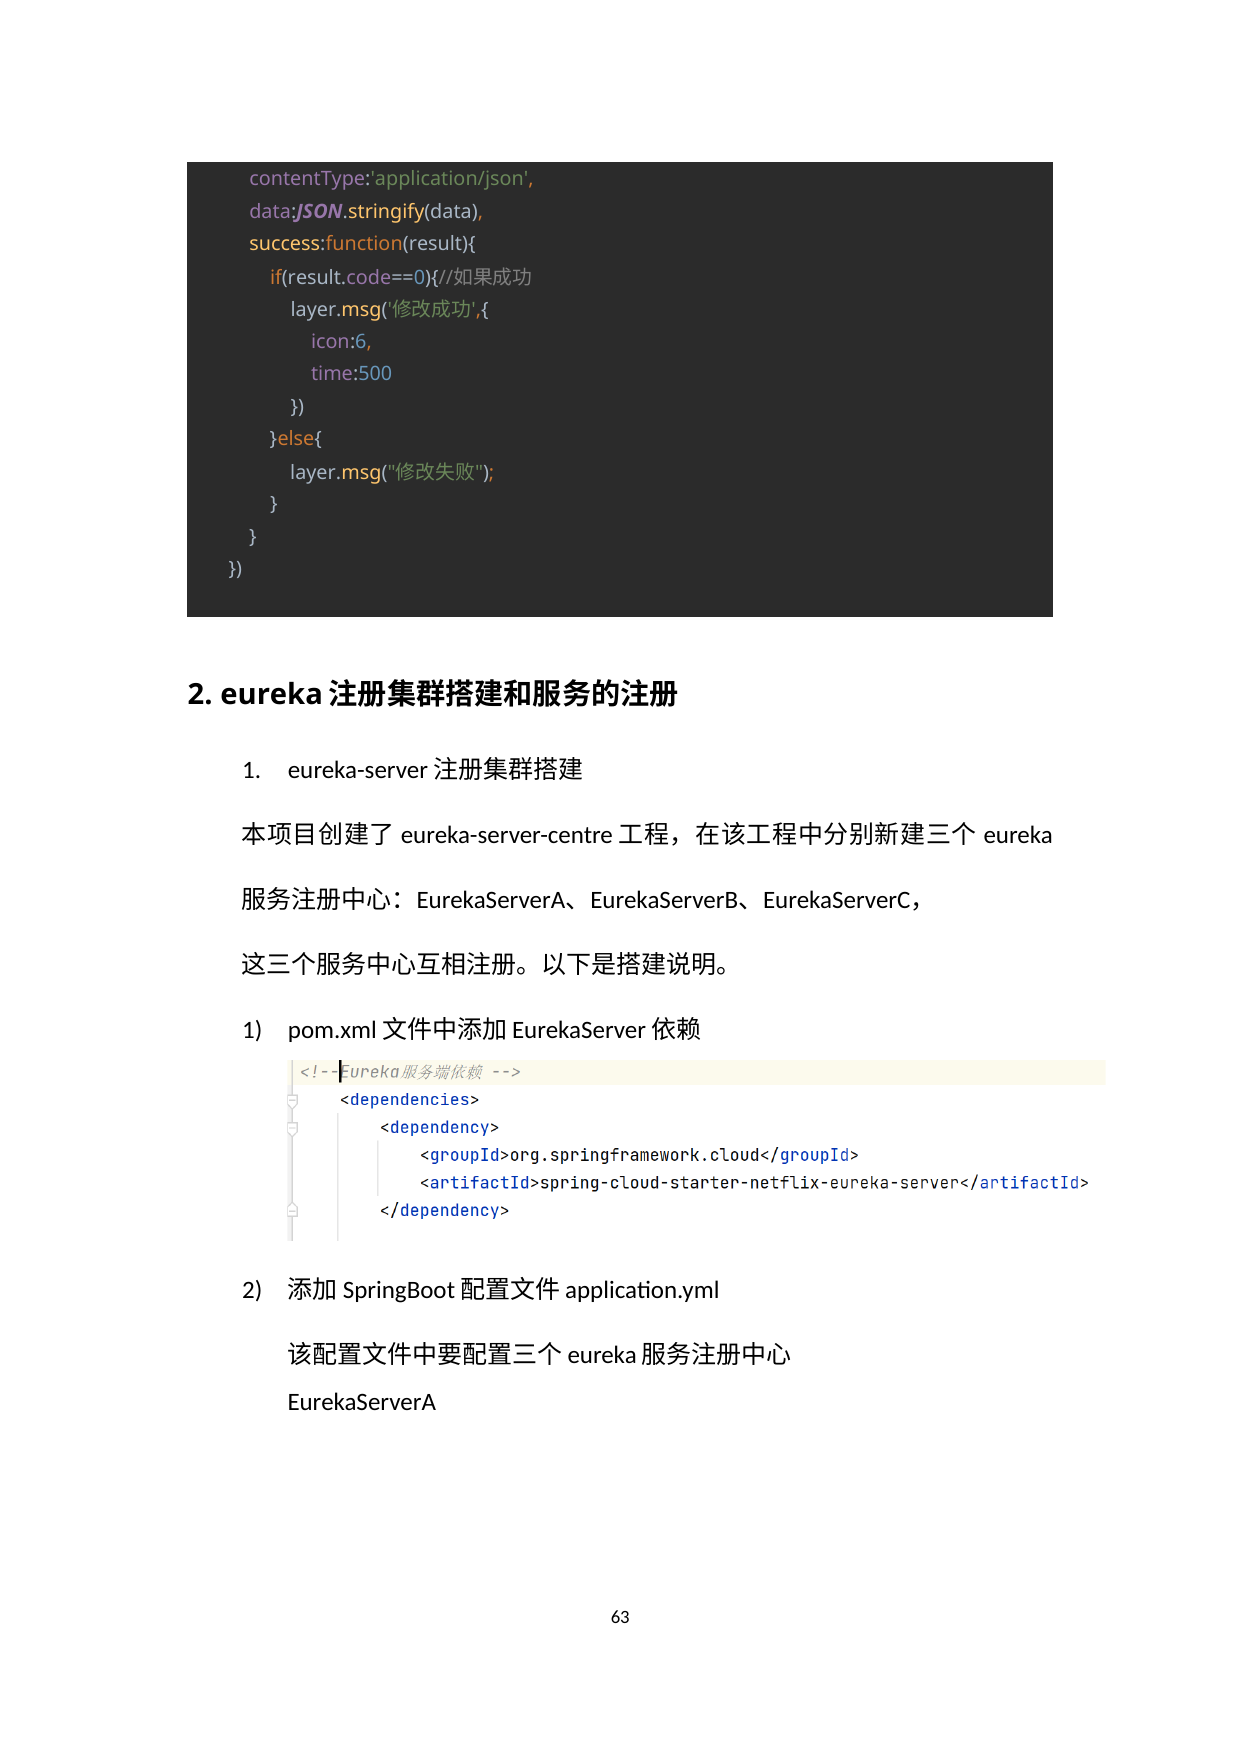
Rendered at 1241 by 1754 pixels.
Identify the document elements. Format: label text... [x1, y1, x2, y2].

text 本项目创建了eureka-server-centre工程，在该工程中分别新建三个eureka服务注册中心：EurekaServerA、EurekaServerB、EurekaServerC， [241, 800, 1053, 930]
list EurekaServerA [287, 1385, 1053, 1417]
text layer.msg("修改失败"); [187, 454, 1053, 487]
text data:JSON.stringify(data), [187, 194, 1053, 227]
list eureka注册集群搭建和服务的注册 [187, 659, 1053, 724]
text layer.msg('修改成功',{ [187, 292, 1053, 324]
list eureka-server注册集群搭建 [242, 735, 1053, 800]
list pom.xml文件中添加EurekaServer依赖 [242, 995, 1053, 1060]
text } [187, 487, 1053, 519]
text success:function(result){ [187, 227, 1053, 259]
text }) [187, 389, 1053, 422]
text 这三个服务中心互相注册。以下是搭建说明。 [241, 930, 1053, 995]
list 该配置文件中要配置三个eureka服务注册中心 [287, 1320, 1053, 1385]
list 添加SpringBoot配置文件application.yml [242, 1255, 1053, 1320]
text if(result.code==0){//如果成功 [187, 259, 1053, 292]
text icon:6, [187, 324, 1053, 357]
picture [287, 1060, 1106, 1241]
text } [187, 519, 1053, 552]
text time:500 [187, 357, 1053, 389]
text }) [187, 552, 1053, 584]
text }else{ [187, 422, 1053, 454]
text contentType:'application/json', [187, 162, 1053, 194]
